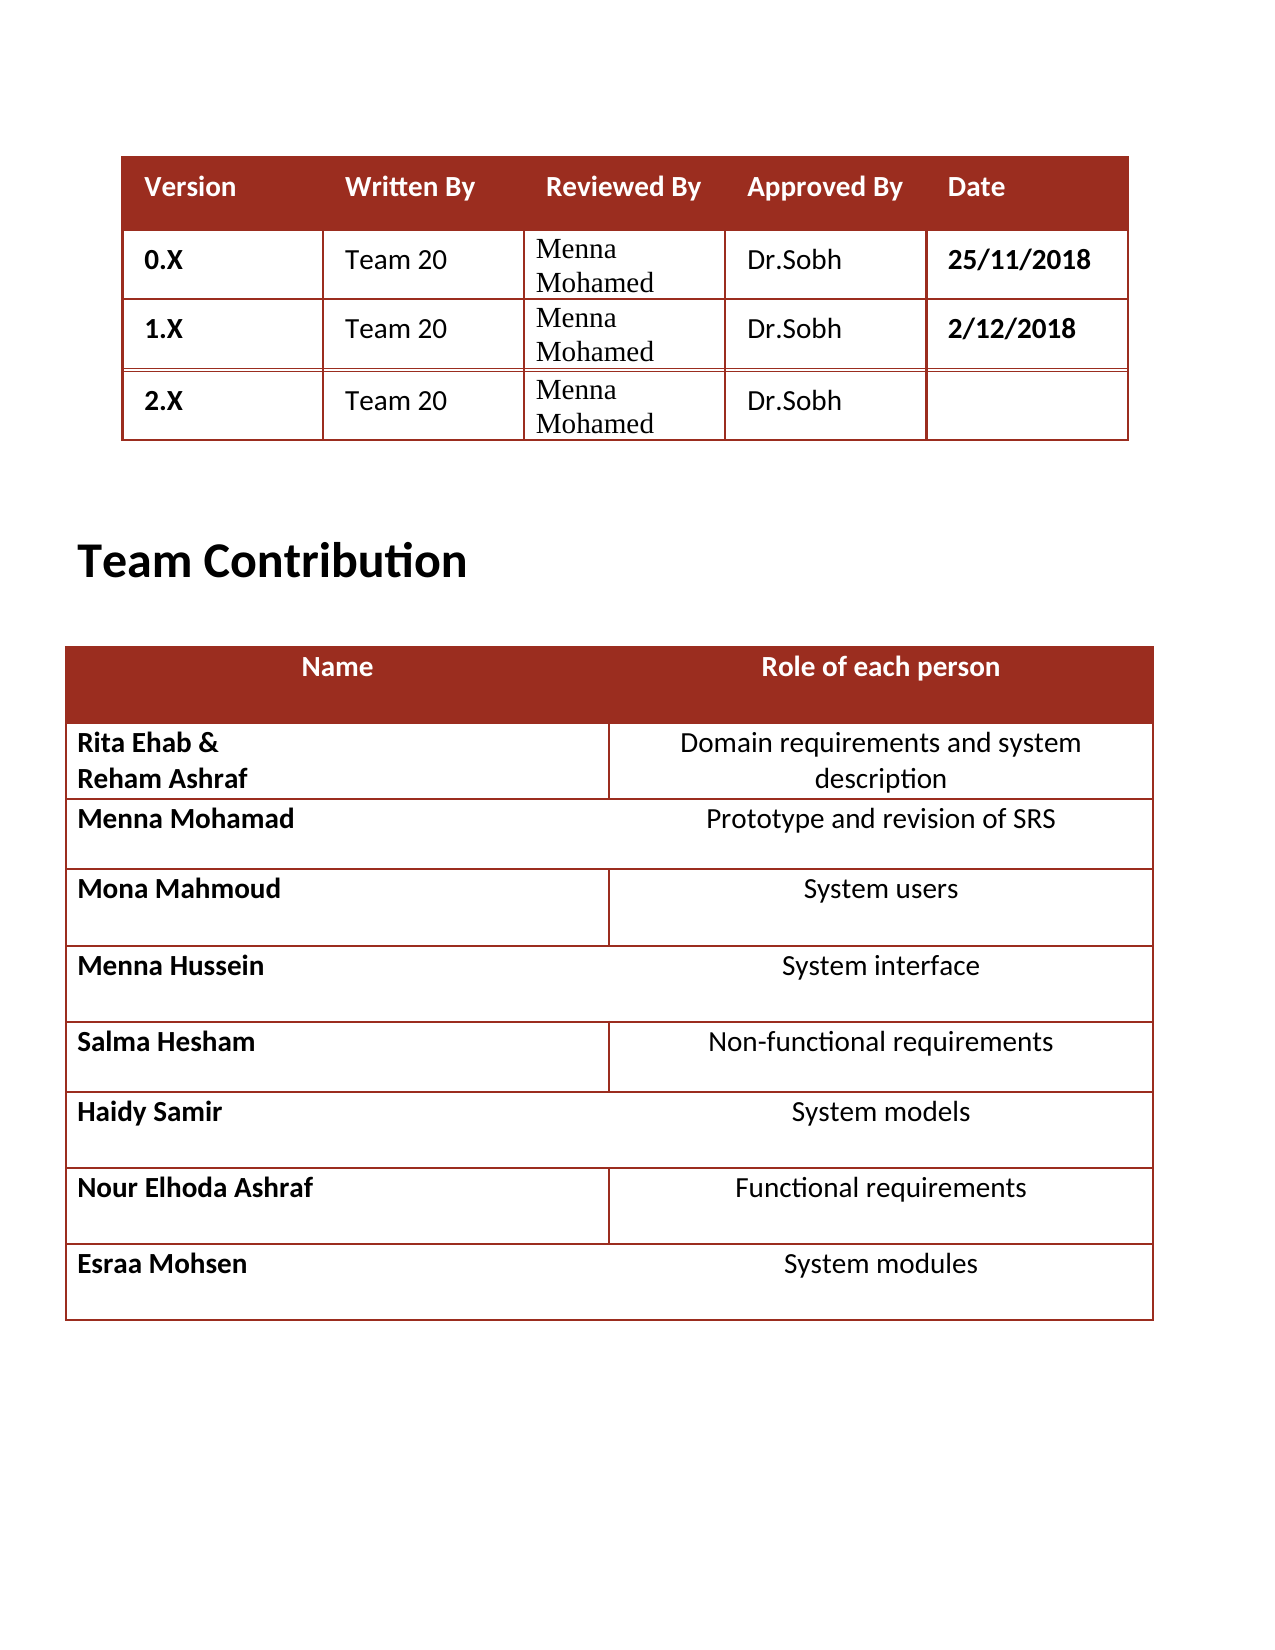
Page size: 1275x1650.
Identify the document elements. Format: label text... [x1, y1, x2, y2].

table_cell Menna Mohamed [525, 231, 724, 298]
table_header Date [928, 158, 1127, 229]
table_cell Haidy Samir [67, 1093, 609, 1167]
table_cell Menna Mohamad [67, 800, 609, 868]
table_cell Functional requirements [610, 1169, 1152, 1243]
table_cell Prototype and revision of SRS [609, 800, 1152, 868]
table_cell System modules [609, 1245, 1152, 1319]
table_cell Non-functional requirements [610, 1023, 1152, 1091]
table_cell Nour Elhoda Ashraf [67, 1169, 608, 1243]
table_cell Menna Hussein [67, 947, 609, 1021]
table_cell System interface [609, 947, 1152, 1021]
table_cell [928, 372, 1127, 439]
table_cell 2/12/2018 [928, 300, 1127, 367]
table_cell Esraa Mohsen [67, 1245, 609, 1319]
table_cell Menna Mohamed [525, 300, 724, 367]
table_cell Menna Mohamed [525, 372, 724, 439]
table_cell Rita Ehab & Reham Ashraf [67, 724, 608, 798]
table_cell Team 20 [324, 300, 523, 367]
table_cell System models [609, 1093, 1152, 1167]
table_header Name [67, 648, 609, 722]
table_cell 25/11/2018 [928, 231, 1127, 298]
table_cell Team 20 [324, 372, 523, 439]
subtitle Team Contribution [77, 529, 1173, 590]
table_cell System users [610, 870, 1152, 944]
table_header Written By [324, 158, 523, 229]
table_header Role of each person [609, 648, 1152, 722]
table_cell Salma Hesham [67, 1023, 608, 1091]
table_header Approved By [726, 158, 925, 229]
table_cell Domain requirements and system description [610, 724, 1152, 798]
table_cell 0.X [124, 231, 322, 298]
table_cell Mona Mahmoud [67, 870, 608, 944]
table_cell 1.X [124, 300, 322, 367]
table_header Version [124, 158, 322, 229]
table_cell 2.X [124, 372, 322, 439]
table_header Reviewed By [525, 158, 724, 229]
table_cell Dr.Sobh [726, 372, 925, 439]
table_cell Dr.Sobh [726, 300, 925, 367]
table_cell Dr.Sobh [726, 231, 925, 298]
table_cell Team 20 [324, 231, 523, 298]
